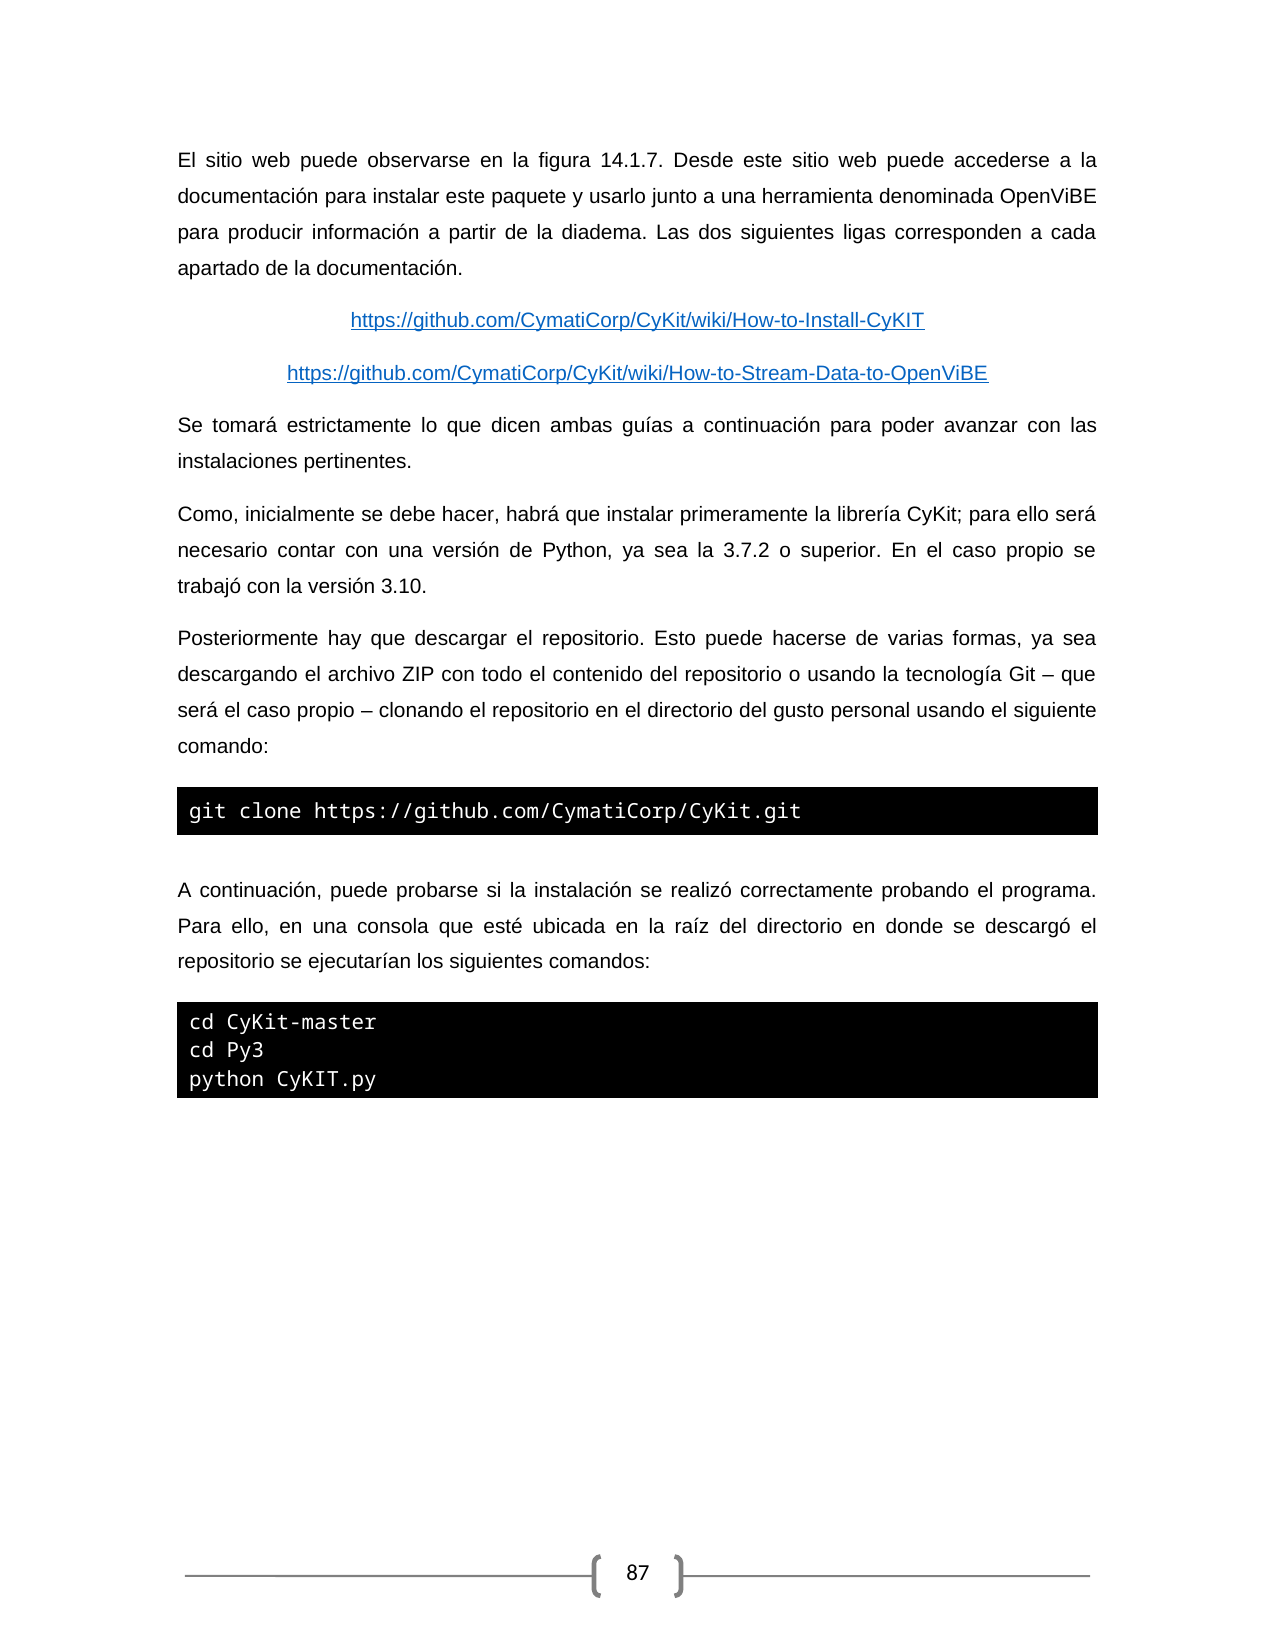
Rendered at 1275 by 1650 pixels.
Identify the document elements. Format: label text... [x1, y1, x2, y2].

text Como, inicialmente se debe hacer, habrá que instalar primeramente la librería CyKit; para ello será necesario contar con una versión de Python, ya sea la 3.7.2 o superior. En el caso propio se trabajó con la versión 3.10. [177, 502, 1098, 598]
table_header git clone https://github.com/CymatiCorp/CyKit.git [178, 788, 1097, 834]
text Posteriormente hay que descargar el repositorio. Esto puede hacerse de varias formas, ya sea descargando el archivo ZIP con todo el contenido del repositorio o usando la tecnología Git – que será el caso propio – clonando el repositorio en el directorio del gusto personal usando el siguiente comando: [177, 626, 1098, 758]
table_header cd CyKit-master cd Py3 python CyKIT.py [178, 1003, 1097, 1096]
text Se tomará estrictamente lo que dicen ambas guías a continuación para poder avanzar con las instalaciones pertinentes. [177, 413, 1098, 473]
text https://github.com/CymatiCorp/CyKit/wiki/How-to-Stream-Data-to-OpenViBE [177, 361, 1098, 384]
text El sitio web puede observarse en la figura 14.1.7. Desde este sitio web puede accederse a la documentación para instalar este paquete y usarlo junto a una herramienta denominada OpenViBE para producir información a partir de la diadema. Las dos siguientes ligas corresponden a cada apartado de la documentación. [177, 148, 1098, 279]
text https://github.com/CymatiCorp/CyKit/wiki/How-to-Install-CyKIT [177, 308, 1098, 332]
text A continuación, puede probarse si la instalación se realizó correctamente probando el programa. Para ello, en una consola que esté ubicada en la raíz del directorio en donde se descargó el repositorio se ejecutarían los siguientes comandos: [177, 877, 1098, 973]
